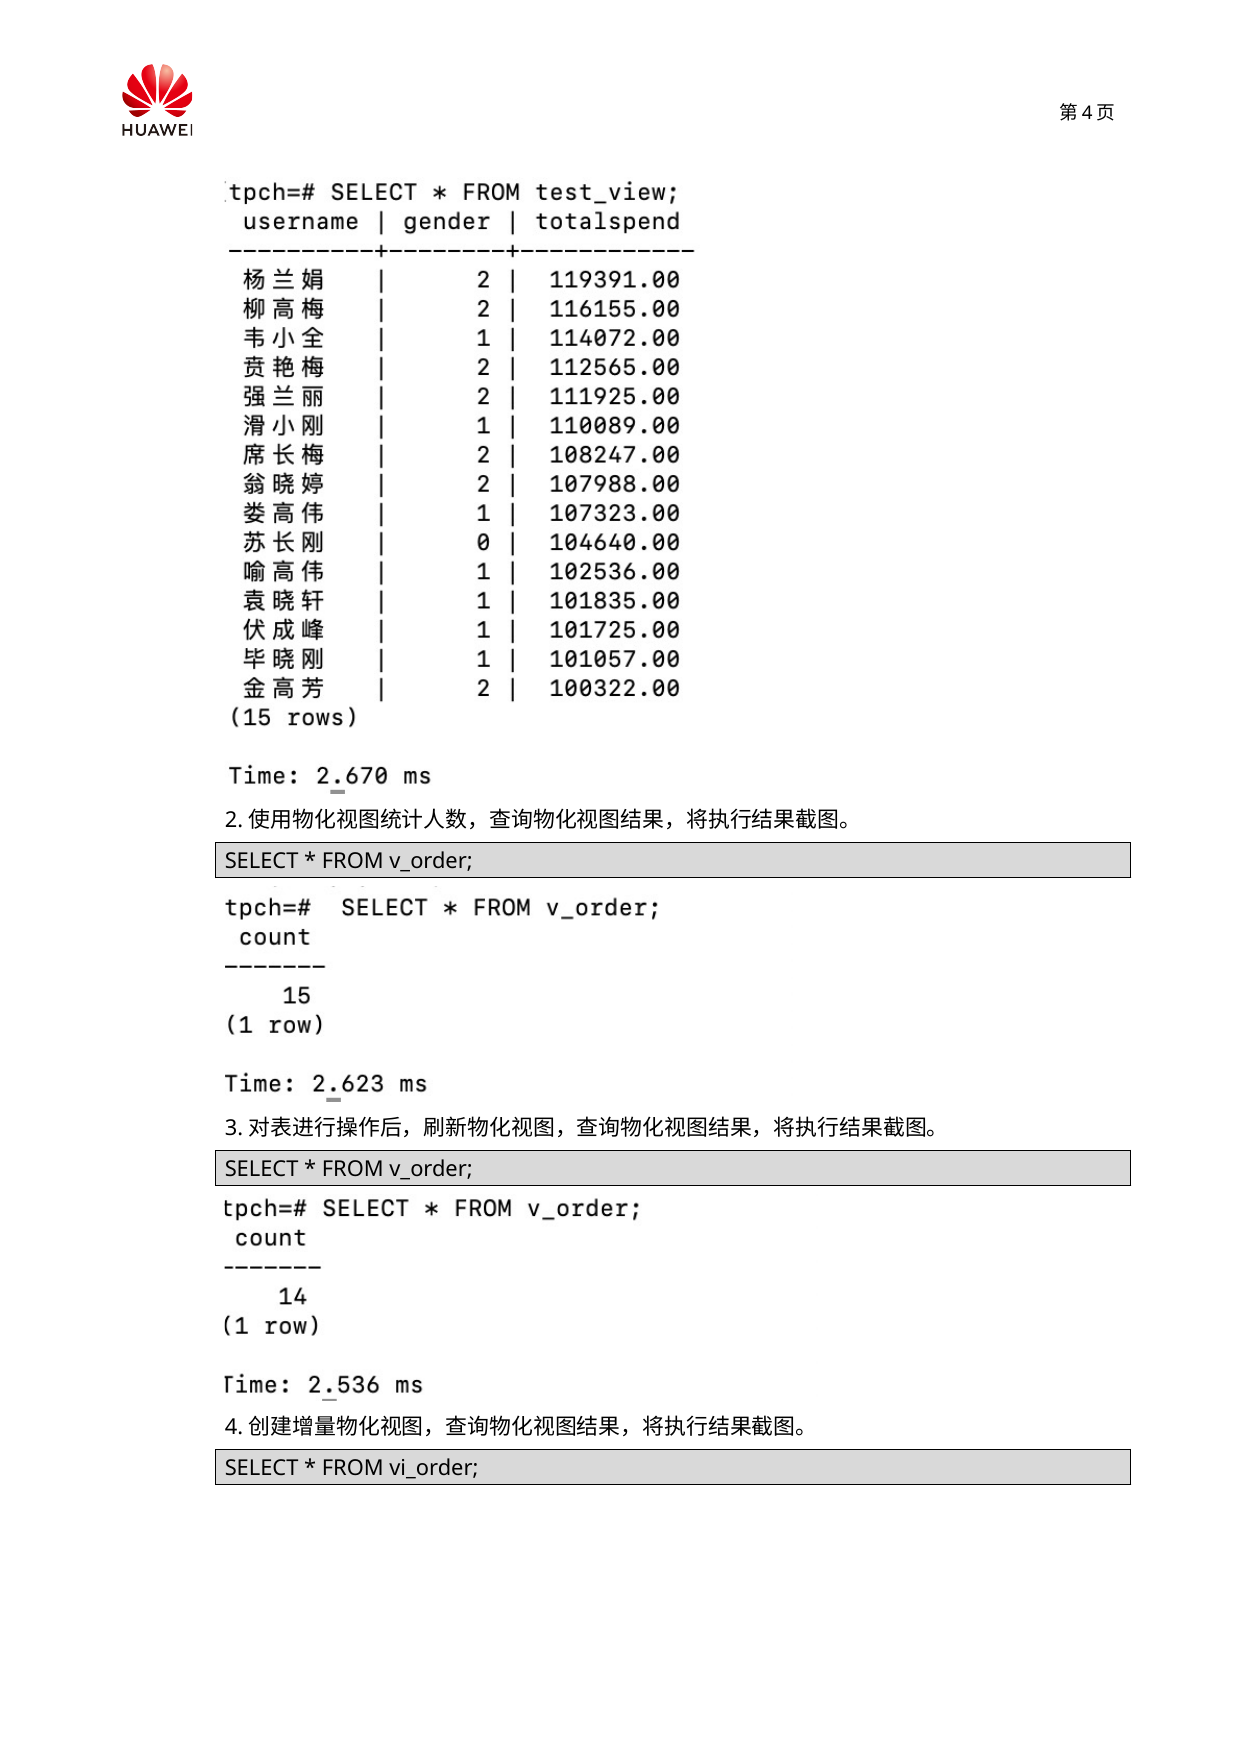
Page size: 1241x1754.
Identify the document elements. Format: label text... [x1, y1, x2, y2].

text SELECT * FROM v_order; [216, 1151, 1130, 1185]
text SELECT * FROM vi_order; [216, 1450, 1130, 1484]
picture [224, 886, 794, 1102]
picture [122, 64, 193, 136]
text 4. 创建增量物化视图，查询物化视图结果，将执行结果截图。 [224, 1409, 1122, 1440]
text 3. 对表进行操作后，刷新物化视图，查询物化视图结果，将执行结果截图。 [224, 1109, 1122, 1141]
picture [224, 1194, 819, 1401]
text 2. 使用物化视图统计人数，查询物化视图结果，将执行结果截图。 [224, 802, 1122, 834]
picture [224, 177, 808, 794]
text SELECT * FROM v_order; [216, 843, 1130, 877]
